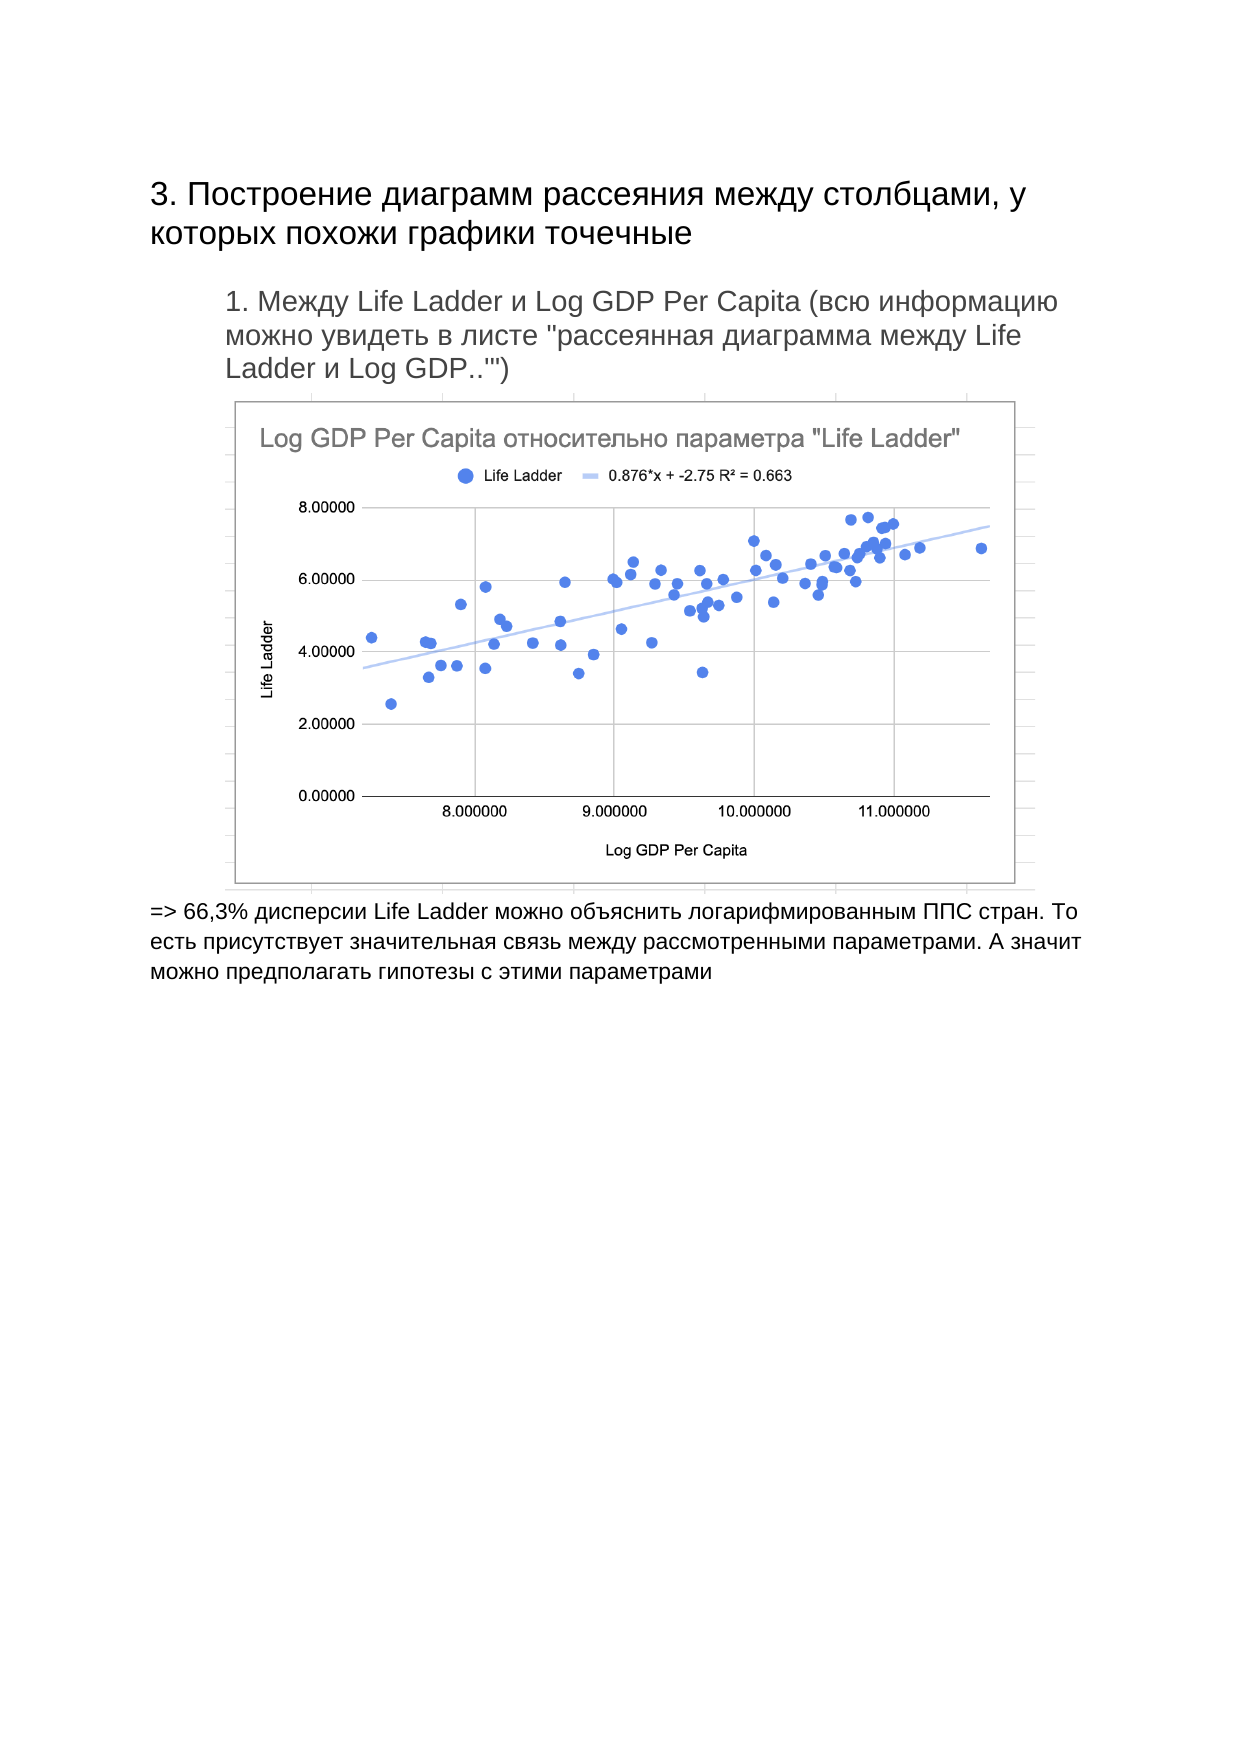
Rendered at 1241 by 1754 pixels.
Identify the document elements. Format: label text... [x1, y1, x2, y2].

subtitle 1. Между Life Ladder и Log GDP Per Capita (всю информацию можно увидеть в листе "рассеянная диаграмма между Life Ladder и Log GDP..'") [225, 284, 1090, 385]
subtitle 3. Построение диаграмм рассеяния между столбцами, у которых похожи графики точечные [150, 174, 1090, 251]
text => 66,3% дисперсии Life Ladder можно объяснить логарифмированным ППС стран. То есть присутствует значительная связь между рассмотренными параметрами. А значит можно предполагать гипотезы с этими параметрами [150, 898, 1090, 984]
picture [225, 393, 1035, 894]
